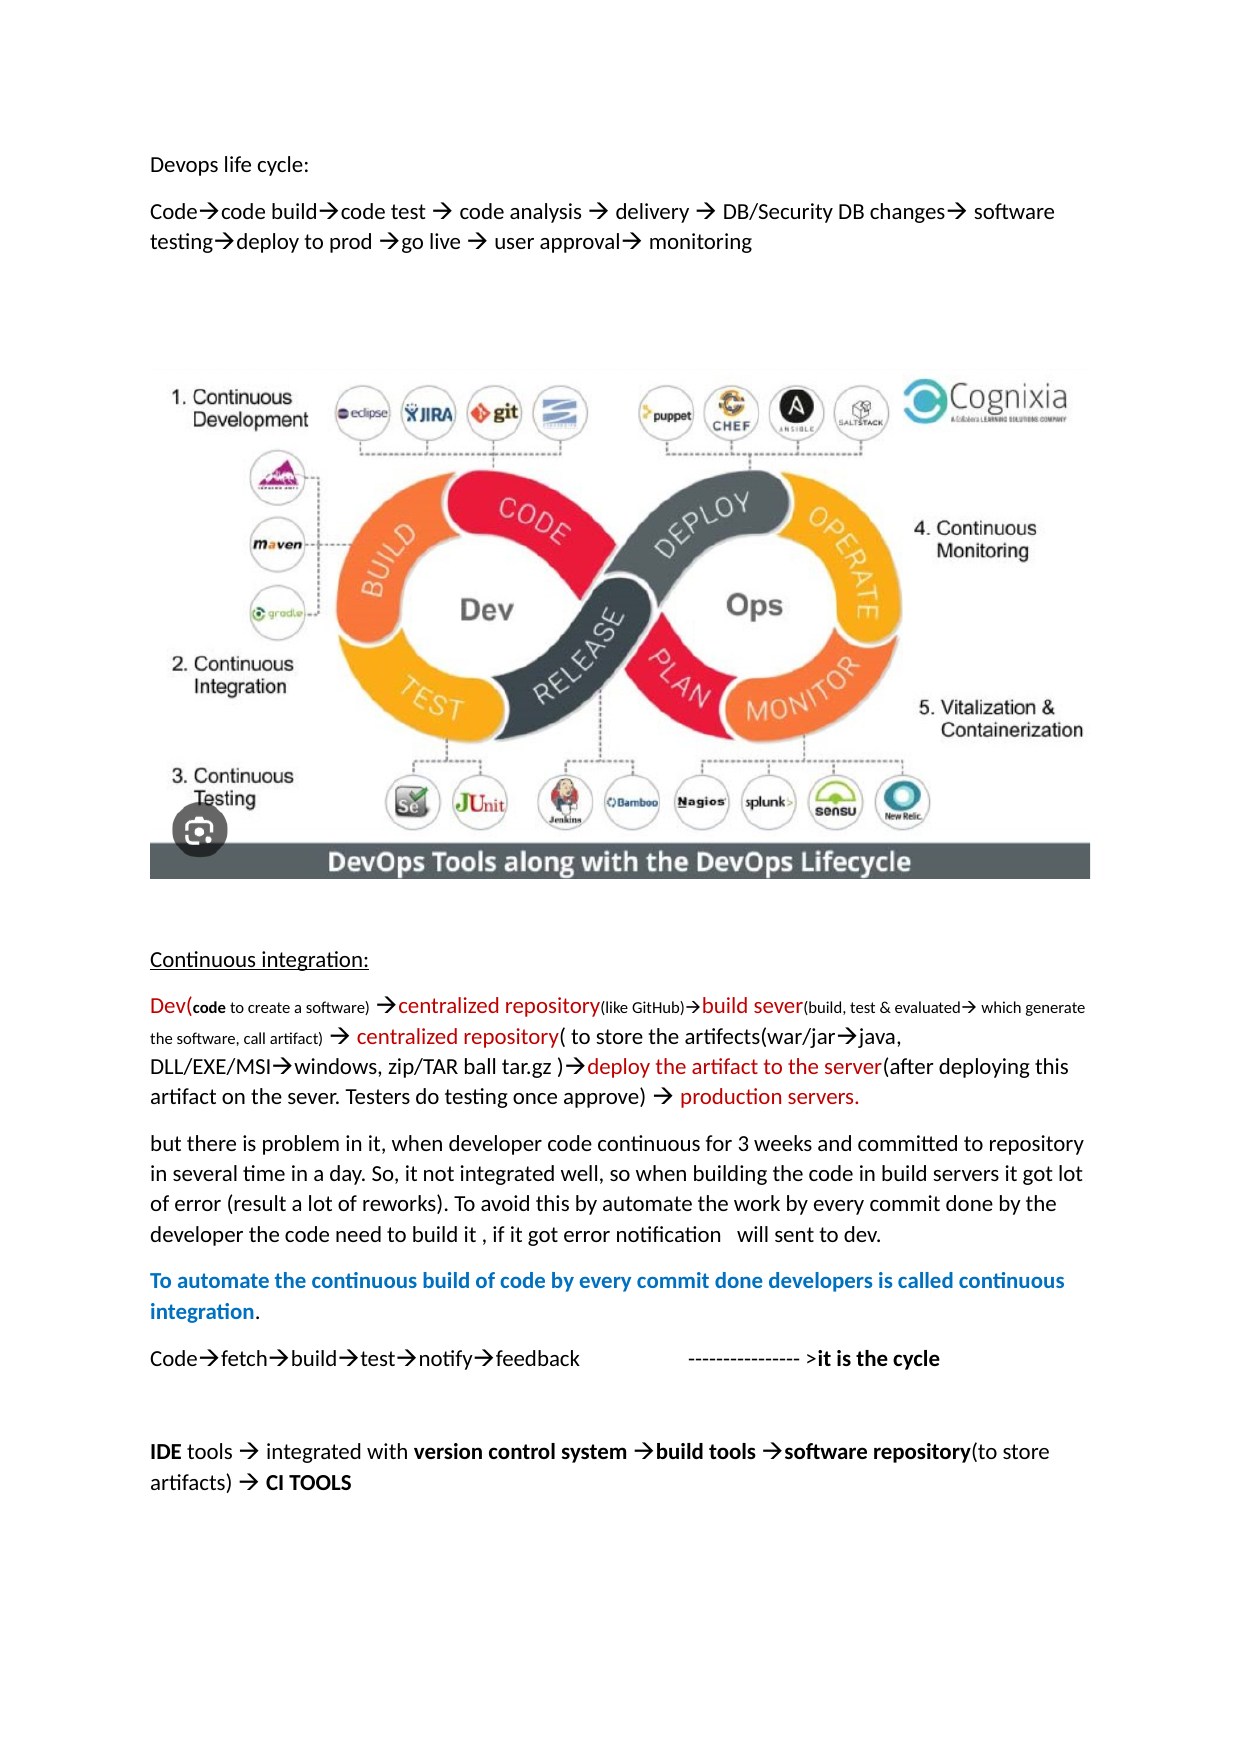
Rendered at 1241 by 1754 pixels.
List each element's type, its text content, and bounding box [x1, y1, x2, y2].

text Codecode buildcode test code analysis delivery DB/Security DB changes software testingdeploy to prod go live user approval monitoring [150, 197, 1090, 255]
text but there is problem in it, when developer code continuous for 3 weeks and committed to repository in several time in a day. So, it not integrated well, so when building the code in build servers it got lot of error (result a lot of reworks). To avoid this by automate the work by every commit done by the developer the code need to build it , if it got error notification will sent to dev. [150, 1129, 1090, 1248]
text To automate the continuous build of code by every commit done developers is called continuous integration. [150, 1267, 1090, 1325]
picture [150, 367, 1091, 879]
text IDE tools integrated with version control system build tools software repository(to store artifacts) CI TOOLS [150, 1437, 1090, 1496]
text Dev(code to create a software) centralized repository(like GitHub)build sever(build, test & evaluated which generate the software, call artifact) centralized repository( to store the artifects(war/jarjava, DLL/EXE/MSIwindows, zip/TAR ball tar.gz )deploy the artifact to the server(after deploying this artifact on the sever. Testers do testing once approve) production servers. [150, 992, 1090, 1110]
text Devops life cycle: [150, 150, 1090, 178]
text Codefetchbuildtestnotifyfeedback ---------------- >it is the cycle [150, 1344, 1090, 1372]
text Continuous integration: [150, 945, 1090, 973]
